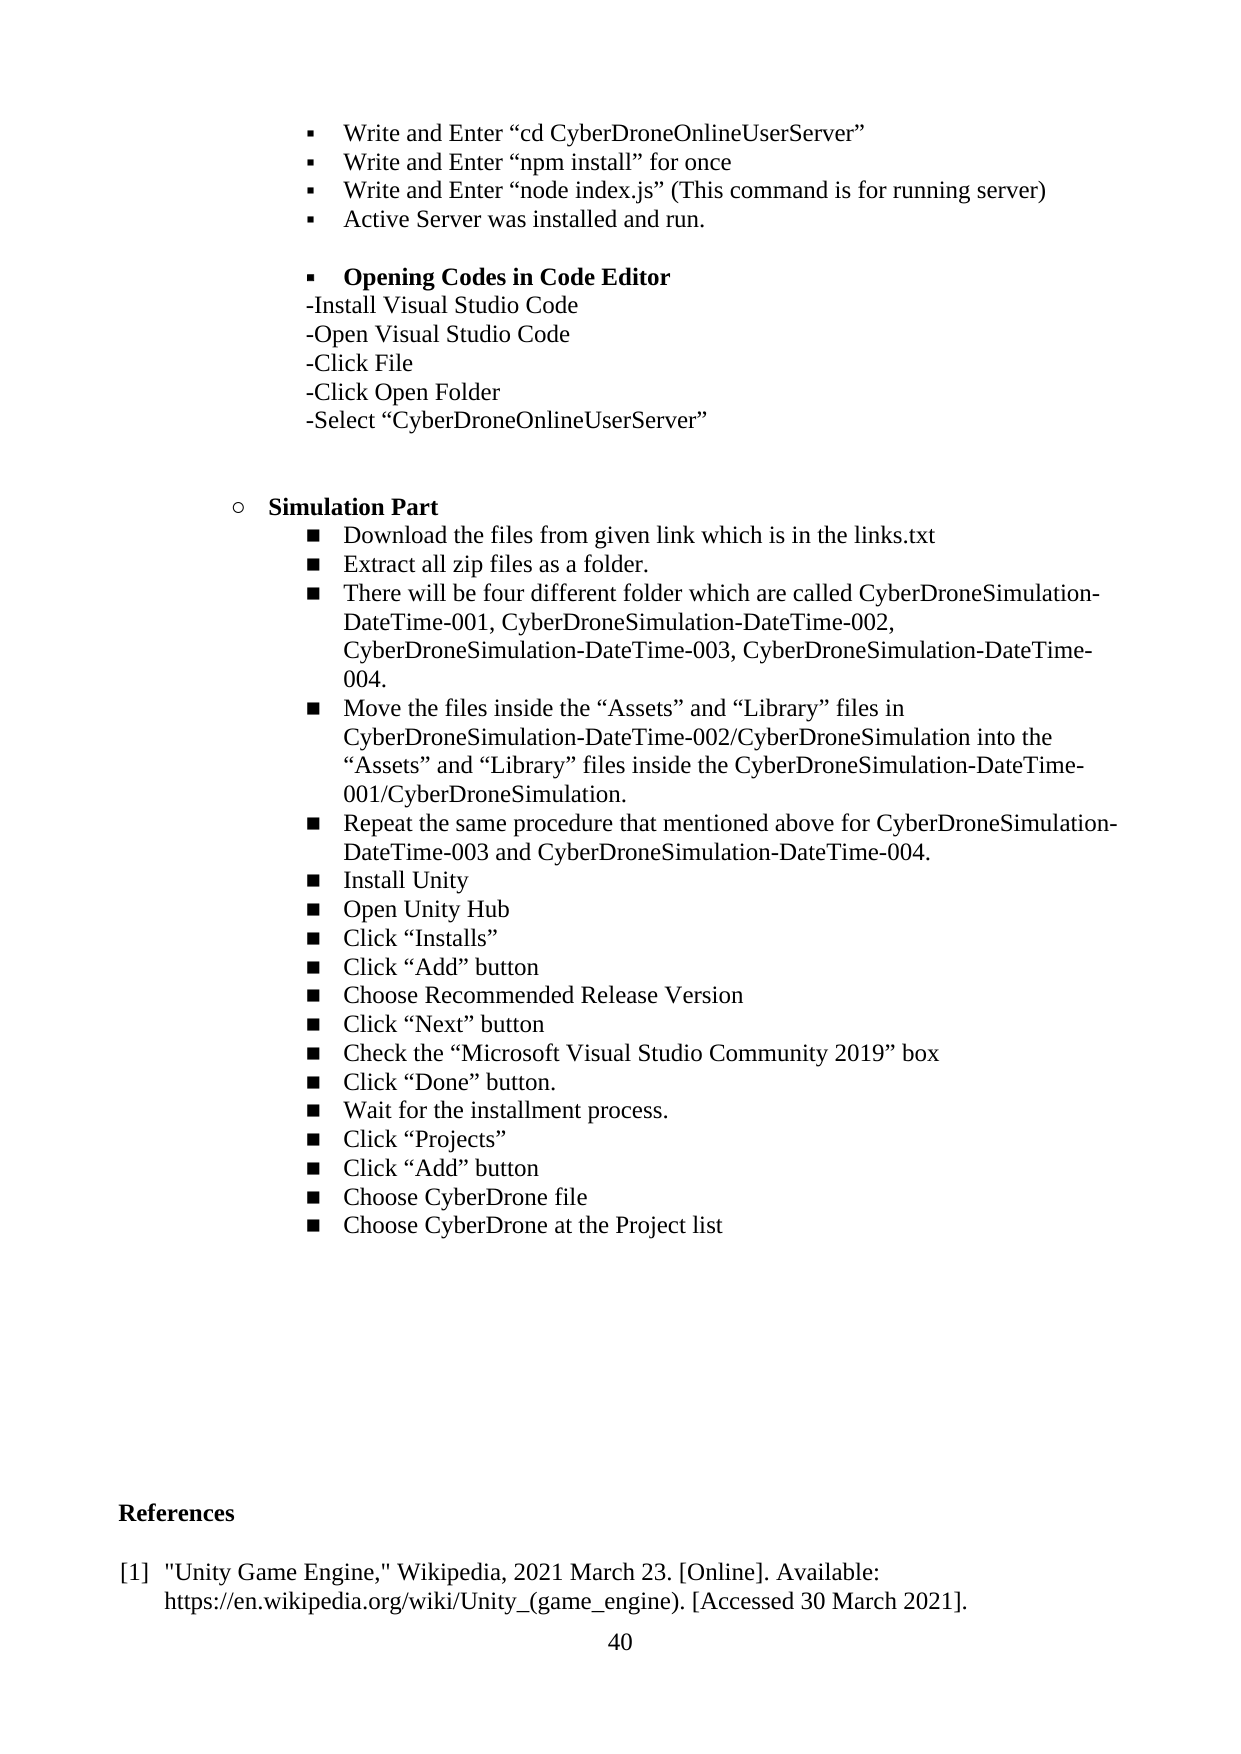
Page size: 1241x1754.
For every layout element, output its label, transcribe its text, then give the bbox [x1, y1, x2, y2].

list Click “Installs” [306, 923, 1122, 952]
text -Open Visual Studio Code [231, 319, 1122, 348]
list Write and Enter “node index.js” (This command is for running server) [306, 176, 1122, 204]
list Click “Next” button [306, 1009, 1122, 1038]
list Click “Done” button. [306, 1067, 1122, 1096]
list There will be four different folder which are called CyberDroneSimulation-DateTime-001, CyberDroneSimulation-DateTime-002, CyberDroneSimulation-DateTime-003, CyberDroneSimulation-DateTime-004. [306, 578, 1122, 693]
text -Install Visual Studio Code [231, 291, 1122, 319]
list Simulation Part [231, 492, 1122, 521]
list Choose Recommended Release Version [306, 981, 1122, 1009]
list Check the “Microsoft Visual Studio Community 2019” box [306, 1038, 1122, 1067]
list Repeat the same procedure that mentioned above for CyberDroneSimulation-DateTime-003 and CyberDroneSimulation-DateTime-004. [306, 808, 1122, 866]
list Write and Enter “cd CyberDroneOnlineUserServer” [306, 118, 1122, 147]
list Wait for the installment process. [306, 1096, 1122, 1124]
list Install Unity [306, 866, 1122, 894]
text -Select “CyberDroneOnlineUserServer” [231, 406, 1122, 434]
list Click “Projects” [306, 1124, 1122, 1153]
list Active Server was installed and run. [306, 204, 1122, 233]
list Choose CyberDrone at the Project list [306, 1211, 1122, 1239]
text -Click Open Folder [231, 377, 1122, 406]
list Download the files from given link which is in the links.txt [306, 521, 1122, 549]
list Open Unity Hub [306, 894, 1122, 923]
list Click “Add” button [306, 952, 1122, 981]
list Extract all zip files as a folder. [306, 549, 1122, 578]
text -Click File [231, 348, 1122, 377]
list Move the files inside the “Assets” and “Library” files in CyberDroneSimulation-DateTime-002/CyberDroneSimulation into the “Assets” and “Library” files inside the CyberDroneSimulation-DateTime-001/CyberDroneSimulation. [306, 693, 1122, 808]
list Write and Enter “npm install” for once [306, 147, 1122, 176]
list Choose CyberDrone file [306, 1182, 1122, 1211]
list Opening Codes in Code Editor [306, 262, 1122, 291]
list Click “Add” button [306, 1153, 1122, 1182]
